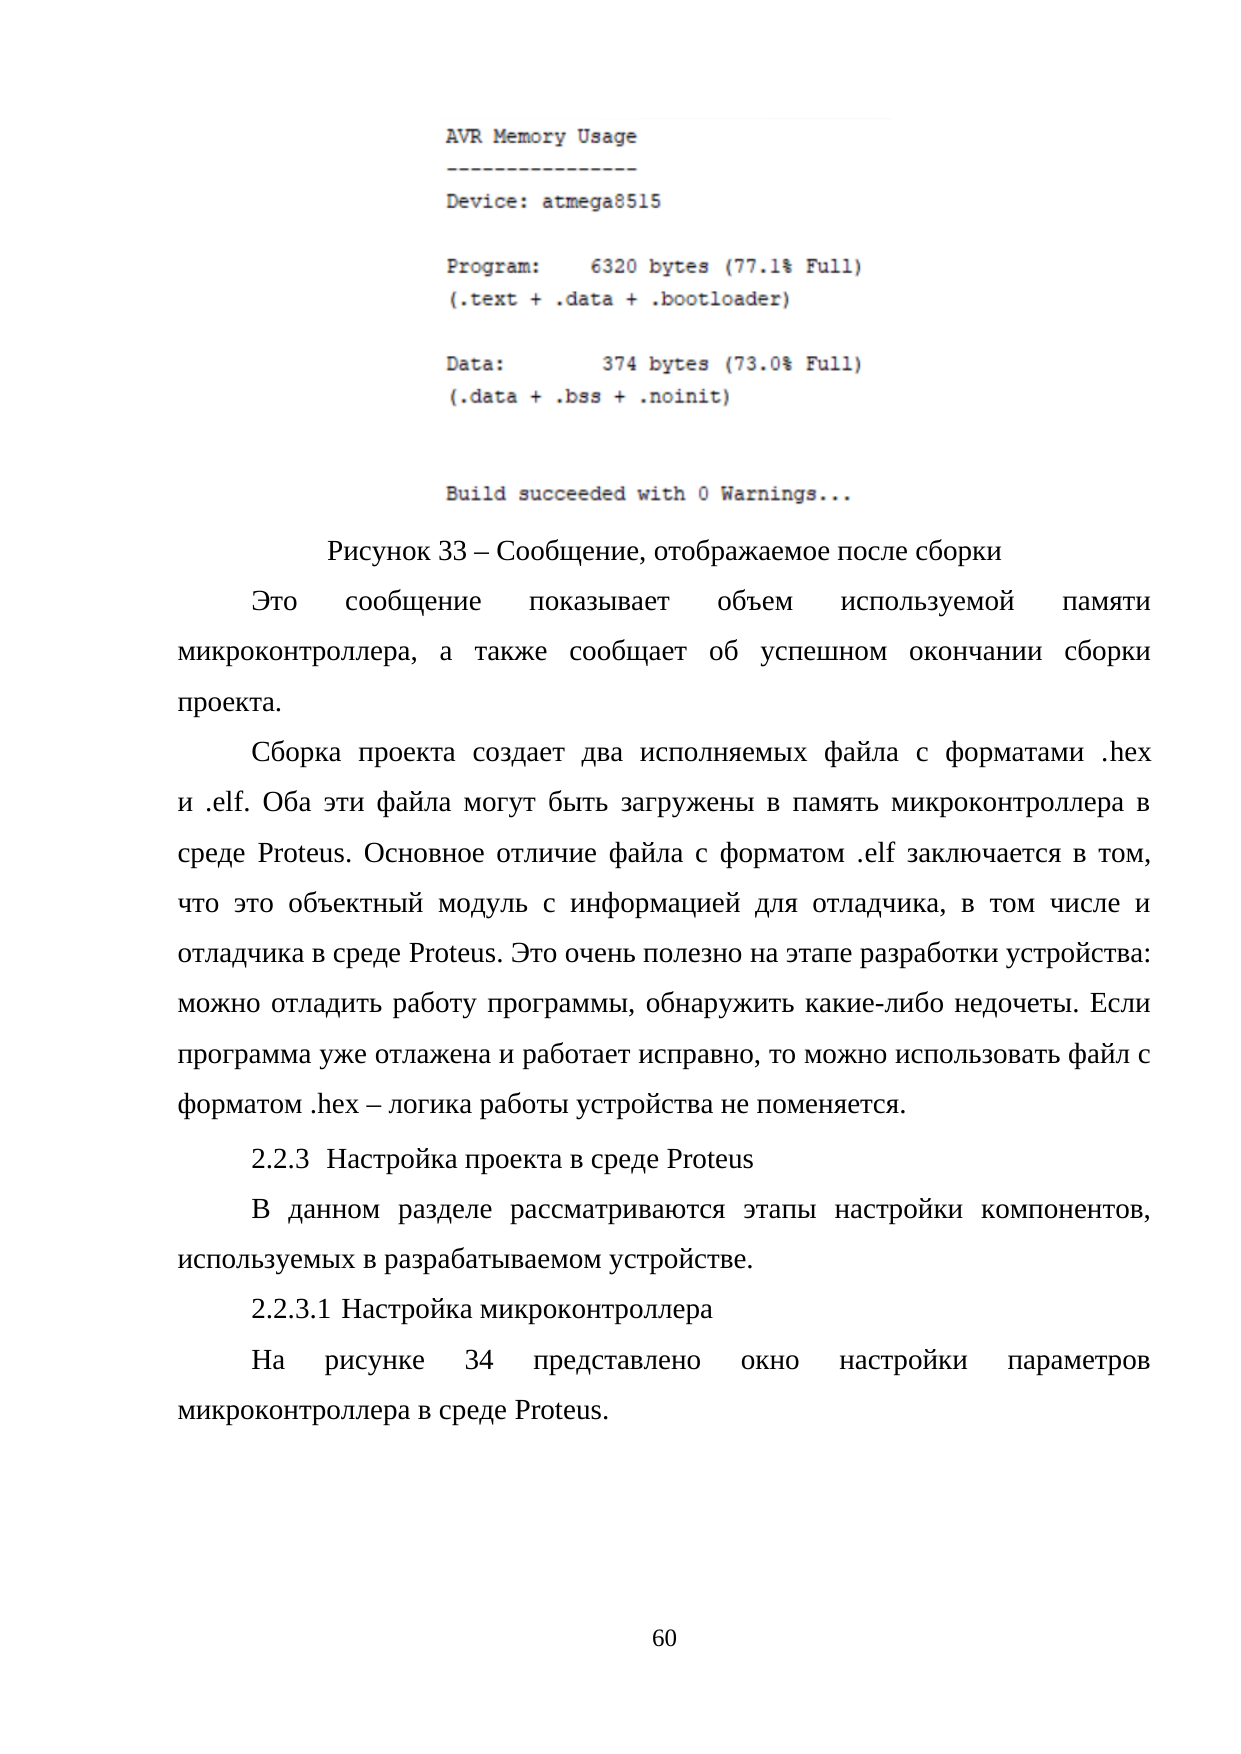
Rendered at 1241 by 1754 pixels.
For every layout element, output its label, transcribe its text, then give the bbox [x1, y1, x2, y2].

subtitle Настройка микроконтроллера [251, 1292, 1152, 1325]
text Рисунок 33 – Сообщение, отображаемое после сборки [177, 533, 1152, 566]
text В данном разделе рассматриваются этапы настройки компонентов, используемых в разрабатываемом устройстве. [177, 1191, 1152, 1275]
text На рисунке 34 представлено окно настройки параметров микроконтроллера в среде Proteus. [177, 1342, 1152, 1426]
picture [437, 118, 892, 519]
subtitle Настройка проекта в среде Proteus [251, 1141, 1152, 1174]
text Сборка проекта создает два исполняемых файла с форматами .hex и .elf. Оба эти файла могут быть загружены в память микроконтроллера в среде Proteus. Основное отличие файла с форматом .elf заключается в том, что это объектный модуль с информацией для отладчика, в том числе и отладчика в среде Proteus. Это очень полезно на этапе разработки устройства: можно отладить работу программы, обнаружить какие-либо недочеты. Если программа уже отлажена и работает исправно, то можно использовать файл с форматом .hex – логика работы устройства не поменяется. [177, 734, 1152, 1120]
text Это сообщение показывает объем используемой памяти микроконтроллера, а также сообщает об успешном окончании сборки проекта. [177, 583, 1152, 717]
